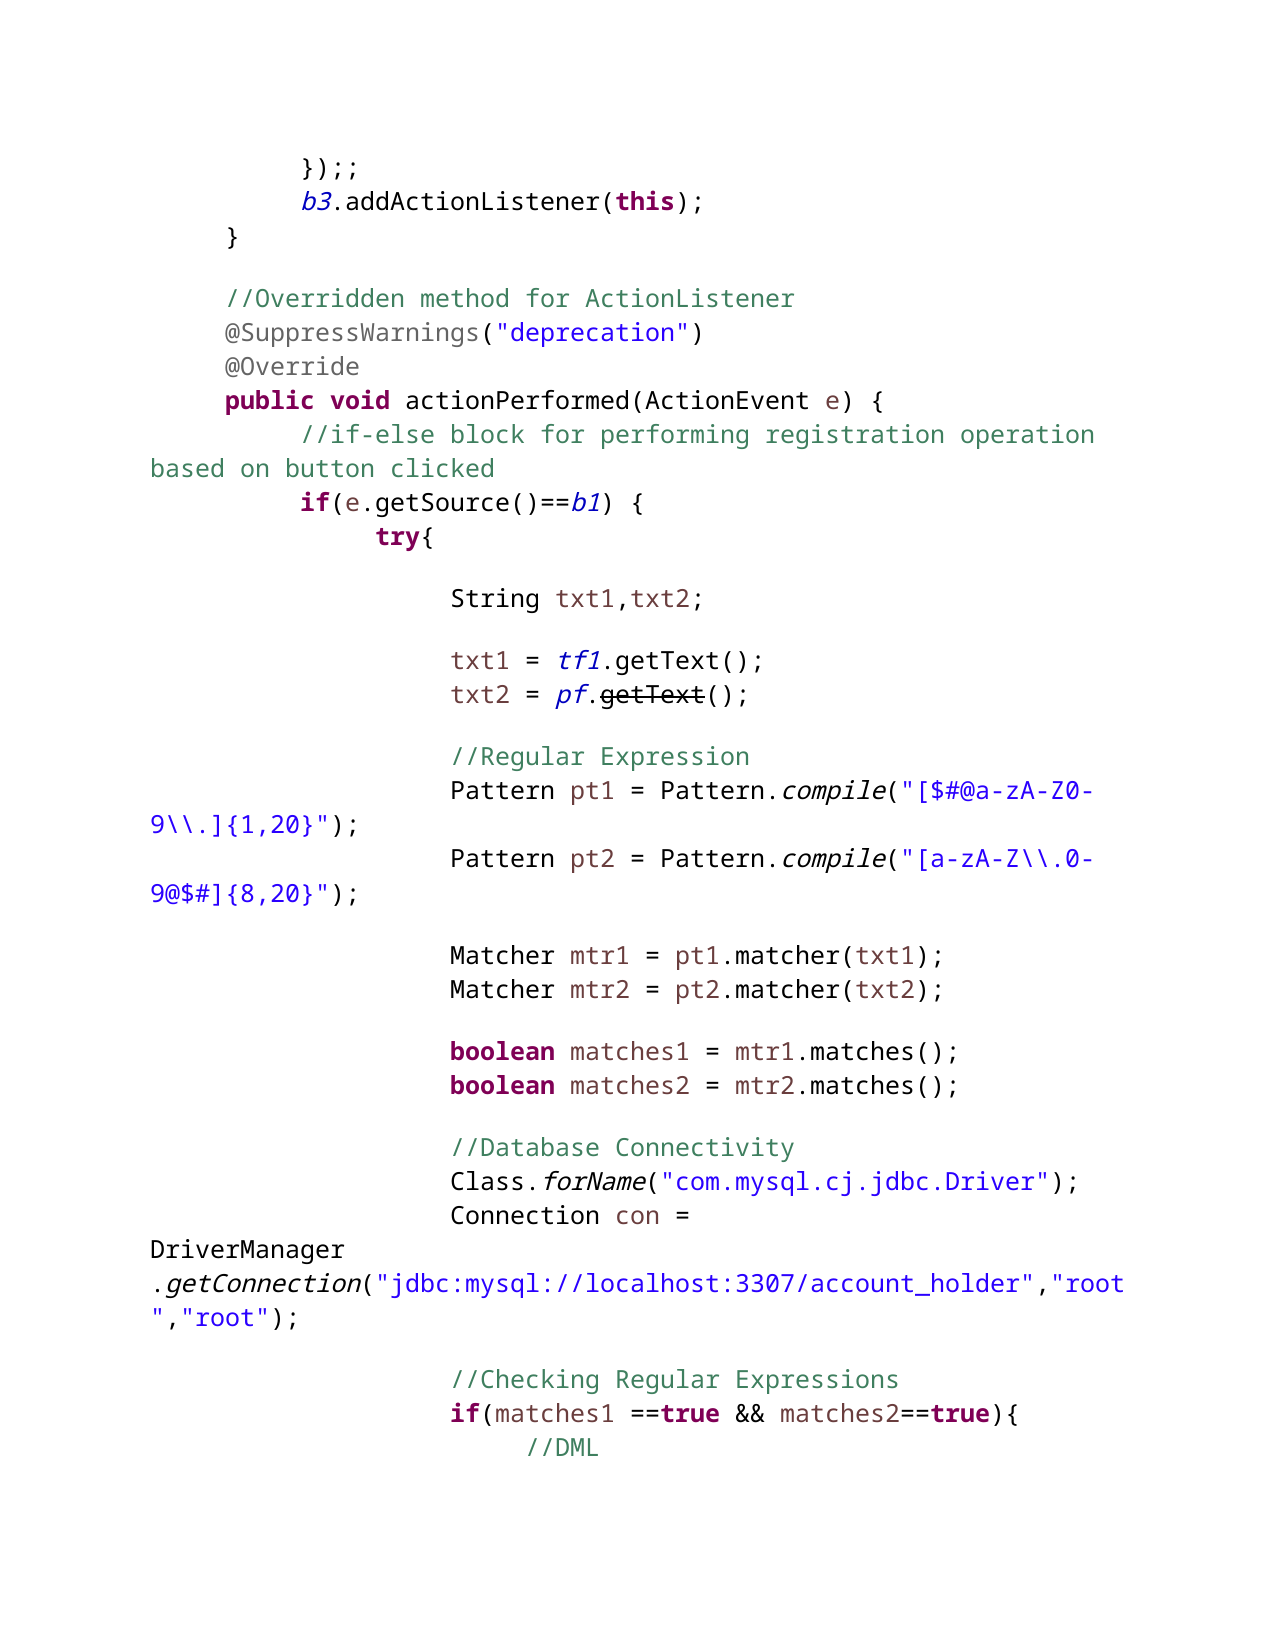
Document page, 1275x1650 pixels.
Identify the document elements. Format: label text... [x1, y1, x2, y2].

text Matcher mtr1 = pt1.matcher(txt1); [150, 937, 1125, 971]
text b3.addActionListener(this); [150, 184, 1125, 218]
text //Checking Regular Expressions [150, 1362, 1125, 1396]
text try{ [150, 519, 1125, 553]
text Pattern pt2 = Pattern.compile("[a-zA-Z\\.0-9@$#]{8,20}"); [150, 841, 1125, 909]
text txt1 = tf1.getText(); [150, 643, 1125, 677]
text public void actionPerformed(ActionEvent e) { [150, 382, 1125, 416]
text //Database Connectivity [150, 1129, 1125, 1164]
text if(e.getSource()==b1) { [150, 484, 1125, 519]
text boolean matches1 = mtr1.matches(); [150, 1033, 1125, 1067]
text } [150, 218, 1125, 252]
text //if-else block for performing registration operation based on button clicked [150, 416, 1125, 484]
text if(matches1 ==true && matches2==true){ [150, 1396, 1125, 1430]
text boolean matches2 = mtr2.matches(); [150, 1067, 1125, 1102]
text @SuppressWarnings("deprecation") [150, 314, 1125, 348]
text Class.forName("com.mysql.cj.jdbc.Driver"); [150, 1164, 1125, 1198]
text Matcher mtr2 = pt2.matcher(txt2); [150, 971, 1125, 1005]
text Connection con = DriverManager.getConnection("jdbc:mysql://localhost:3307/account_holder","root","root"); [150, 1198, 1125, 1334]
text @Override [150, 348, 1125, 382]
text //Regular Expression [150, 739, 1125, 773]
text String txt1,txt2; [150, 581, 1125, 615]
text //Overridden method for ActionListener [150, 280, 1125, 314]
text Pattern pt1 = Pattern.compile("[$#@a-zA-Z0-9\\.]{1,20}"); [150, 773, 1125, 841]
text txt2 = pf.getText(); [150, 677, 1125, 711]
text //DML [150, 1430, 1125, 1464]
text });; [150, 150, 1125, 184]
